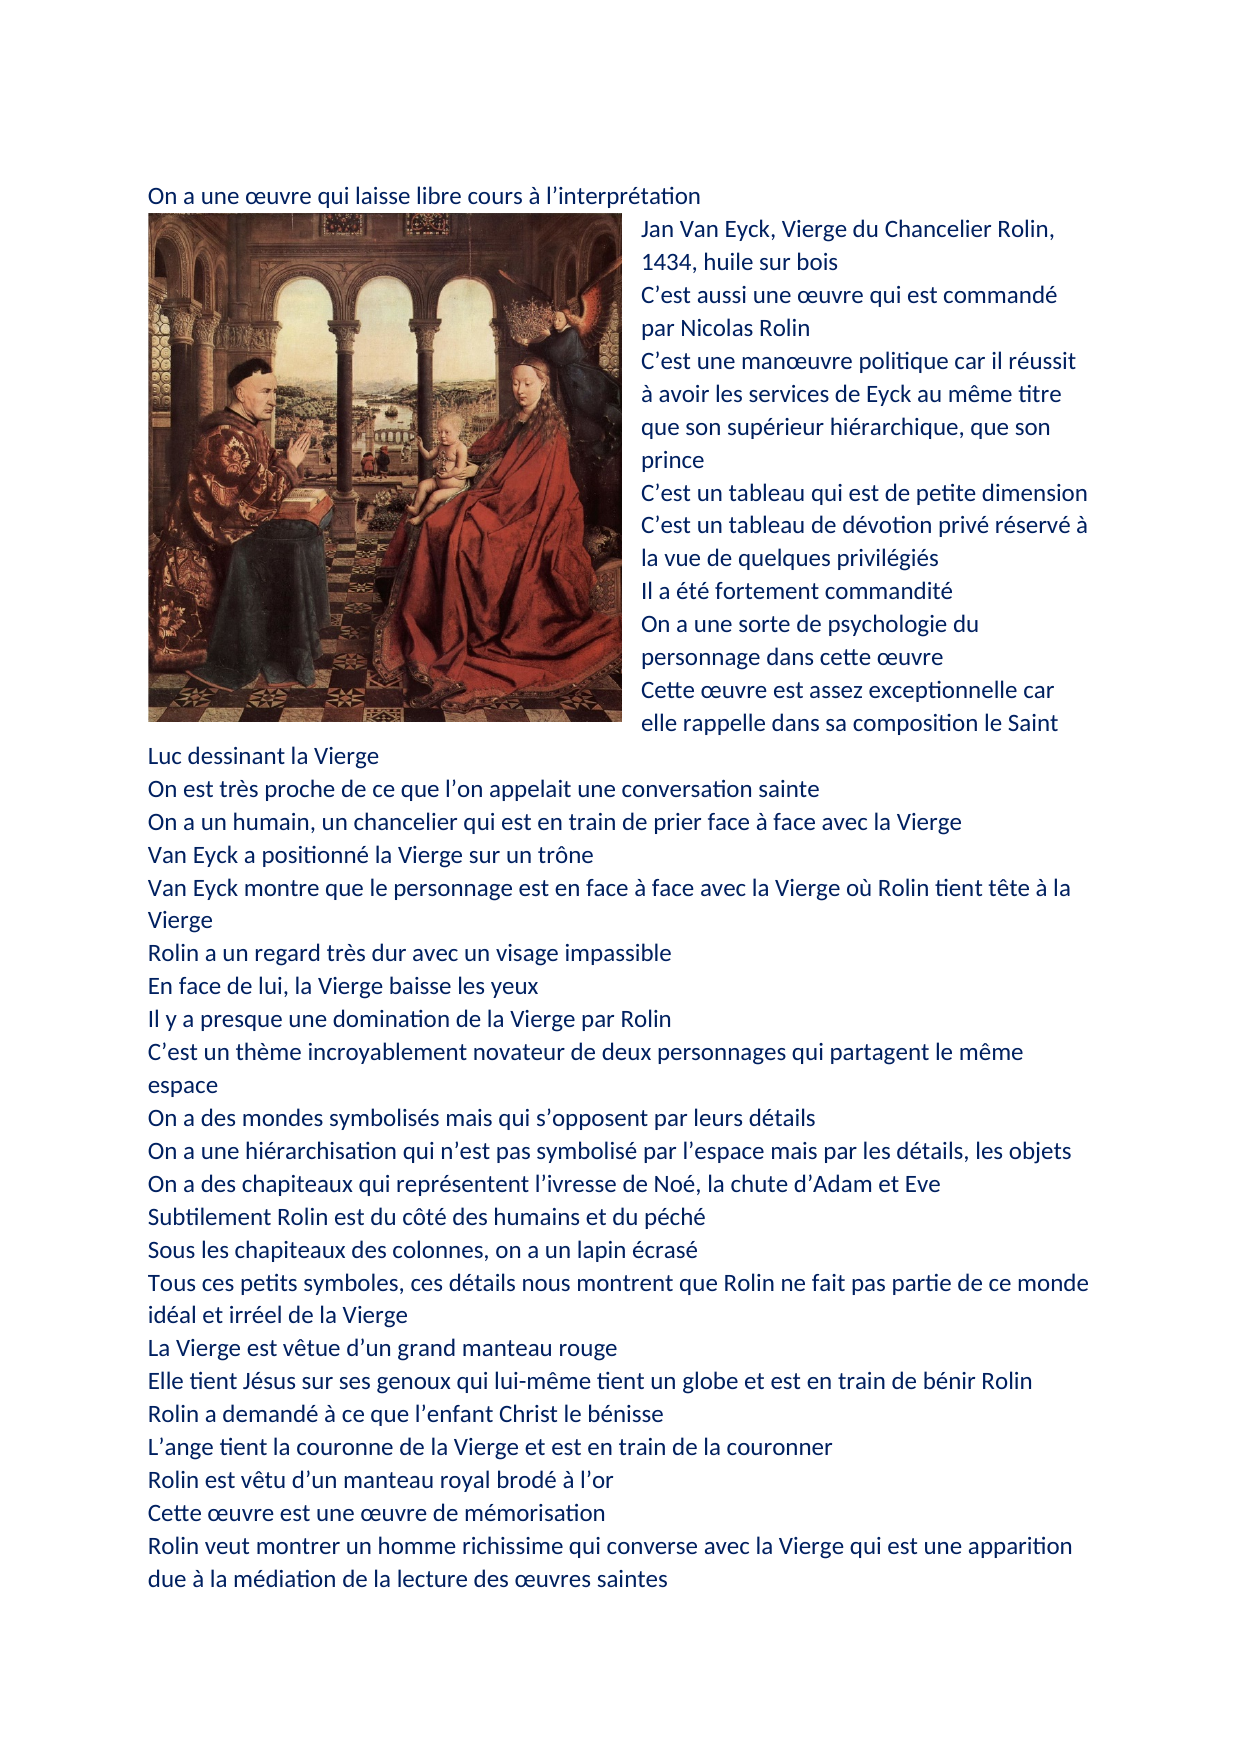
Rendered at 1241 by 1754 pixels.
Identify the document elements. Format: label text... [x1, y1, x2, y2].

text L’ange tient la couronne de la Vierge et est en train de la couronner [148, 1366, 1093, 1396]
text Subtilement Rolin est du côté des humains et du péché [148, 1135, 1093, 1166]
text Tous ces petits symboles, ces détails nous montrent que Rolin ne fait pas partie de ce monde idéal et irréel de la Vierge [148, 1201, 1093, 1264]
picture [146, 147, 622, 654]
text Cette œuvre est assez exceptionnelle car elle rappelle dans sa composition le Saint Luc dessinant la Vierge [148, 608, 1093, 705]
text On a des mondes symbolisés mais qui s’opposent par leurs détails [148, 1036, 1093, 1067]
text C’est une manœuvre politique car il réussit à avoir les services de Eyck au même titre que son supérieur hiérarchique, que son prince [622, 279, 1093, 408]
text La Vierge est vêtue d’un grand manteau rouge [148, 1267, 1093, 1297]
text Il y a presque une domination de la Vierge par Rolin [148, 938, 1093, 968]
text On est très proche de ce que l’on appelait une conversation sainte [148, 707, 1093, 738]
text Jan Van Eyck, Vierge du Chancelier Rolin, 1434, huile sur bois [622, 148, 1093, 211]
text Il a été fortement commandité [622, 510, 1093, 540]
text C’est un tableau qui est de petite dimension [622, 411, 1093, 441]
text Sous les chapiteaux des colonnes, on a un lapin écrasé [148, 1168, 1093, 1198]
text On a des chapiteaux qui représentent l’ivresse de Noé, la chute d’Adam et Eve [148, 1102, 1093, 1133]
text On a une hiérarchisation qui n’est pas symbolisé par l’espace mais par les détails, les objets [148, 1069, 1093, 1100]
text Rolin veut montrer un homme richissime qui converse avec la Vierge qui est une apparition due à la médiation de la lecture des œuvres saintes [148, 1464, 1093, 1528]
text Cette œuvre est une œuvre de mémorisation [148, 1431, 1093, 1462]
text C’est un tableau de dévotion privé réservé à la vue de quelques privilégiés [622, 444, 1093, 507]
text Elle tient Jésus sur ses genoux qui lui-même tient un globe et est en train de bénir Rolin [148, 1300, 1093, 1330]
text C’est un thème incroyablement novateur de deux personnages qui partagent le même espace [148, 971, 1093, 1034]
text C’est aussi une œuvre qui est commandé par Nicolas Rolin [622, 213, 1093, 277]
text On a un humain, un chancelier qui est en train de prier face à face avec la Vierge [148, 740, 1093, 771]
text Rolin a un regard très dur avec un visage impassible [148, 872, 1093, 902]
text Rolin est vêtu d’un manteau royal brodé à l’or [148, 1398, 1093, 1429]
text On est dans une certaine création politique de Rolin [148, 1530, 1093, 1561]
text En face de lui, la Vierge baisse les yeux [148, 905, 1093, 935]
text Van Eyck montre que le personnage est en face à face avec la Vierge où Rolin tient tête à la Vierge [148, 806, 1093, 869]
text On a une sorte de psychologie du personnage dans cette œuvre [622, 543, 1093, 606]
text Van Eyck a positionné la Vierge sur un trône [148, 773, 1093, 803]
text Rolin a demandé à ce que l’enfant Christ le bénisse [148, 1333, 1093, 1363]
